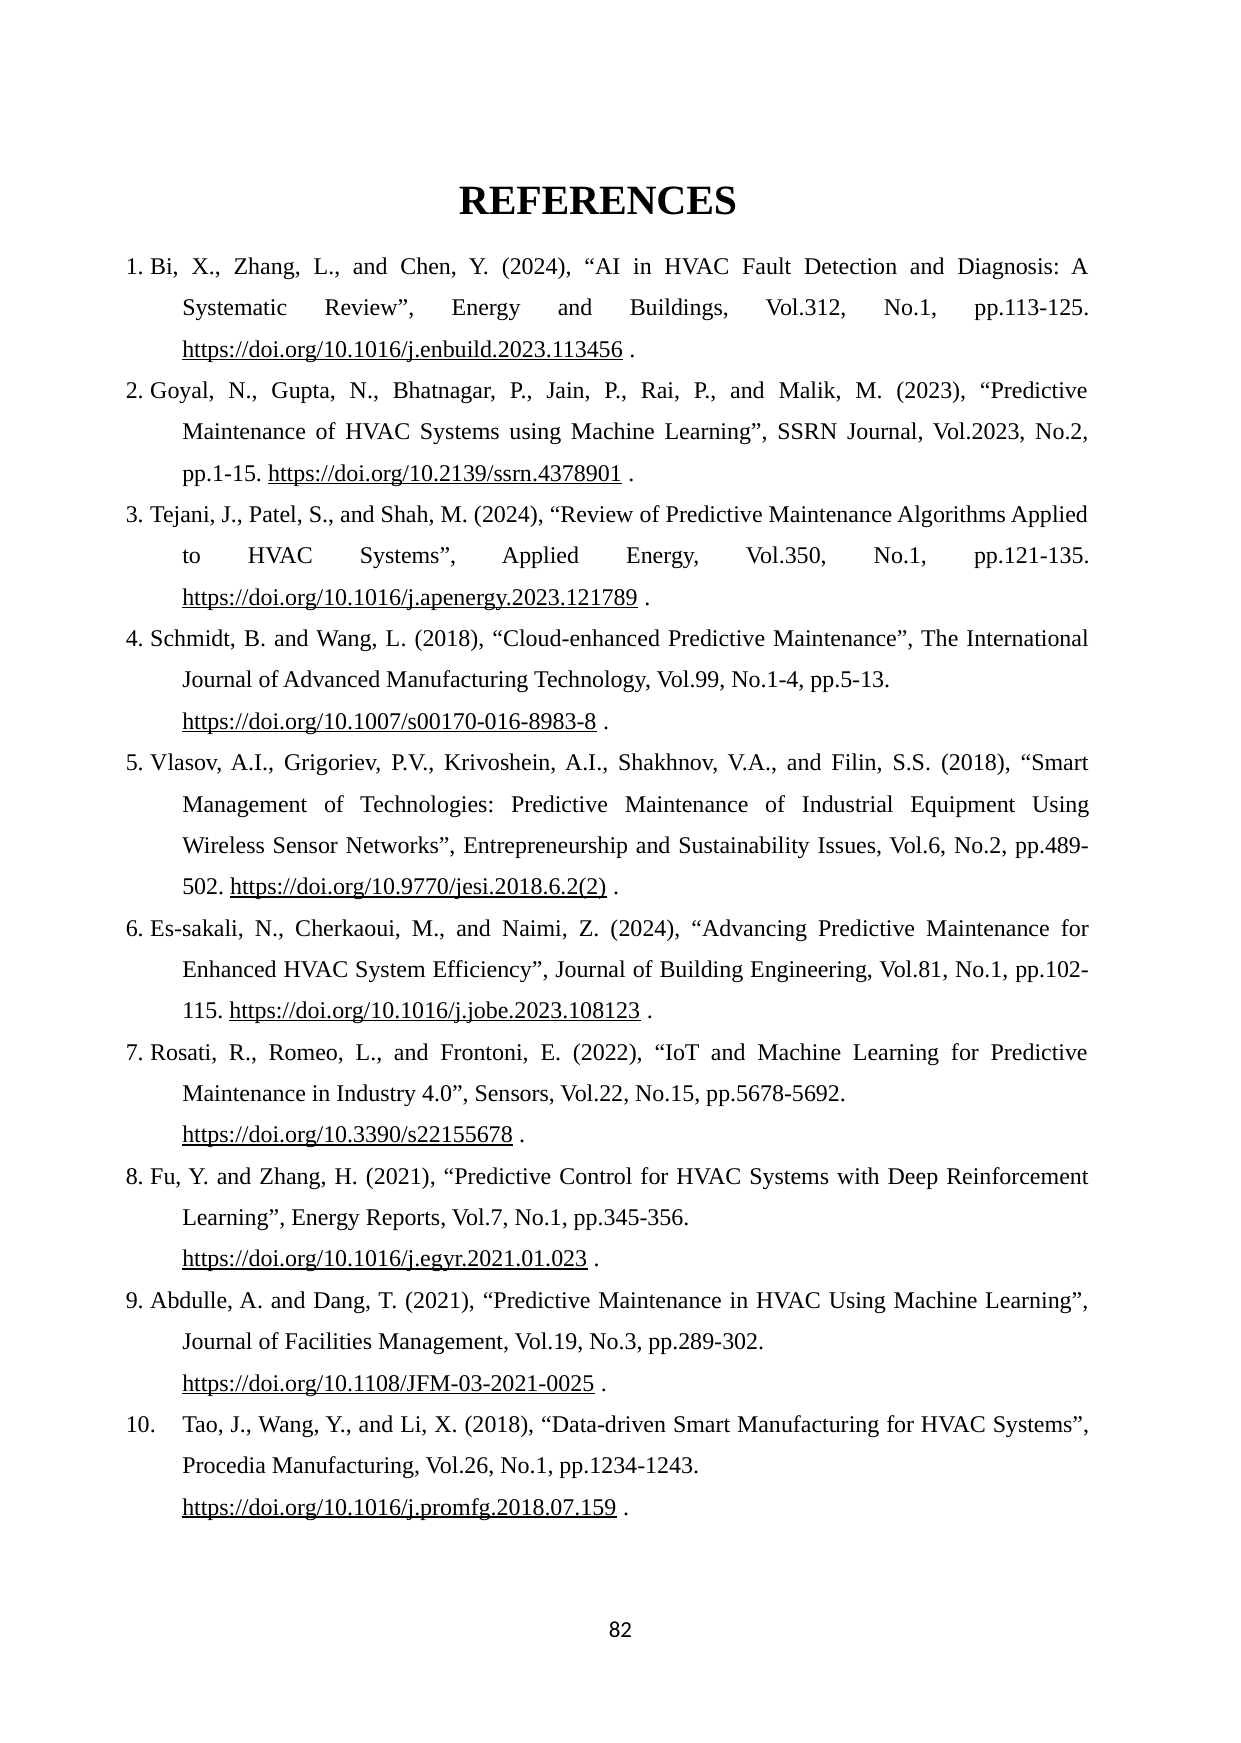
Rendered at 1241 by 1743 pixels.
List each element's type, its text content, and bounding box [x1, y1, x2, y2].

list Tejani, J., Patel, S., and Shah, M. (2024), “Review of Predictive Maintenance Algorithms Applied to HVAC Systems”, Applied Energy, Vol.350, No.1, pp.121-135. https://doi.org/10.1016/j.apenergy.2023.121789 . [126, 500, 1090, 610]
list Abdulle, A. and Dang, T. (2021), “Predictive Maintenance in HVAC Using Machine Learning”, Journal of Facilities Management, Vol.19, No.3, pp.289-302. [126, 1286, 1090, 1355]
list Tao, J., Wang, Y., and Li, X. (2018), “Data-driven Smart Manufacturing for HVAC Systems”, Procedia Manufacturing, Vol.26, No.1, pp.1234-1243. [126, 1410, 1090, 1479]
list Es-sakali, N., Cherkaoui, M., and Naimi, Z. (2024), “Advancing Predictive Maintenance for Enhanced HVAC System Efficiency”, Journal of Building Engineering, Vol.81, No.1, pp.102-115. https://doi.org/10.1016/j.jobe.2023.108123 . [126, 914, 1090, 1024]
subtitle REFERENCES [150, 175, 1046, 223]
list Bi, X., Zhang, L., and Chen, Y. (2024), “AI in HVAC Fault Detection and Diagnosis: A Systematic Review”, Energy and Buildings, Vol.312, No.1, pp.113-125. https://doi.org/10.1016/j.enbuild.2023.113456 . [126, 252, 1090, 362]
list Vlasov, A.I., Grigoriev, P.V., Krivoshein, A.I., Shakhnov, V.A., and Filin, S.S. (2018), “Smart Management of Technologies: Predictive Maintenance of Industrial Equipment Using Wireless Sensor Networks”, Entrepreneurship and Sustainability Issues, Vol.6, No.2, pp.489-502. https://doi.org/10.9770/jesi.2018.6.2(2) . [126, 748, 1090, 900]
list Fu, Y. and Zhang, H. (2021), “Predictive Control for HVAC Systems with Deep Reinforcement Learning”, Energy Reports, Vol.7, No.1, pp.345-356. [126, 1162, 1090, 1231]
list Rosati, R., Romeo, L., and Frontoni, E. (2022), “IoT and Machine Learning for Predictive Maintenance in Industry 4.0”, Sensors, Vol.22, No.15, pp.5678-5692. [126, 1038, 1090, 1107]
list https://doi.org/10.3390/s22155678 . [182, 1120, 1090, 1148]
list https://doi.org/10.1016/j.egyr.2021.01.023 . [182, 1244, 1090, 1272]
list https://doi.org/10.1016/j.promfg.2018.07.159 . [182, 1493, 1090, 1520]
list Schmidt, B. and Wang, L. (2018), “Cloud-enhanced Predictive Maintenance”, The International Journal of Advanced Manufacturing Technology, Vol.99, No.1-4, pp.5-13. [126, 624, 1090, 693]
list https://doi.org/10.1007/s00170-016-8983-8 . [182, 707, 1090, 734]
list Goyal, N., Gupta, N., Bhatnagar, P., Jain, P., Rai, P., and Malik, M. (2023), “Predictive Maintenance of HVAC Systems using Machine Learning”, SSRN Journal, Vol.2023, No.2, pp.1-15. https://doi.org/10.2139/ssrn.4378901 . [126, 376, 1090, 486]
list https://doi.org/10.1108/JFM-03-2021-0025 . [182, 1368, 1090, 1396]
